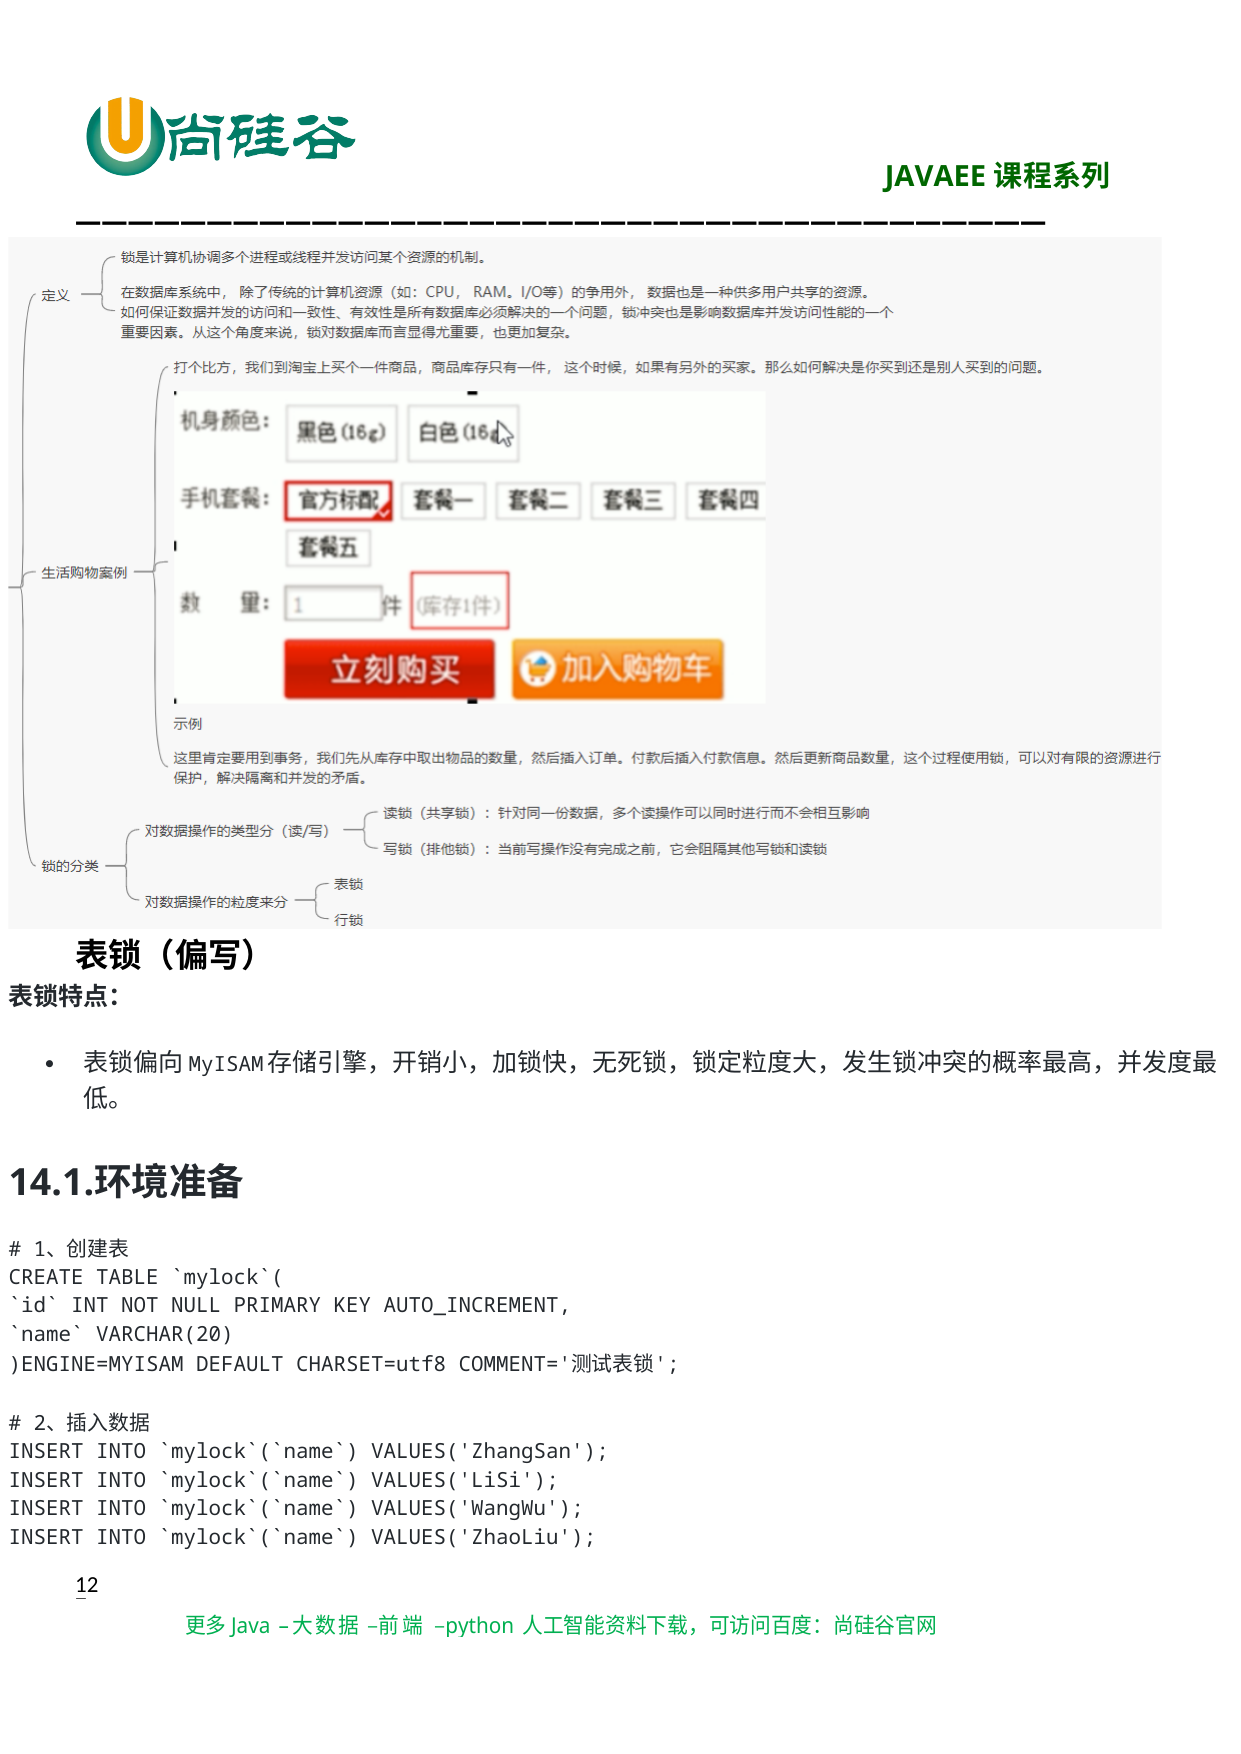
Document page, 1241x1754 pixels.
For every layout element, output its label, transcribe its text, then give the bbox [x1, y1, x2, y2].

text `id` INT NOT NULL PRIMARY KEY AUTO_INCREMENT, [8, 1291, 1240, 1319]
text # 1、创建表 [8, 1232, 1240, 1262]
subtitle 表锁（偏写） [75, 929, 1240, 977]
text 表锁特点： [8, 977, 1240, 1013]
text INSERT INTO `mylock`(`name`) VALUES('LiSi'); [8, 1465, 1240, 1493]
text INSERT INTO `mylock`(`name`) VALUES('ZhaoLiu'); [8, 1522, 1240, 1550]
text INSERT INTO `mylock`(`name`) VALUES('ZhangSan'); [8, 1436, 1240, 1465]
list 表锁偏向MyISAM存储引擎，开销小，加锁快，无死锁，锁定粒度大，发生锁冲突的概率最高，并发度最低。 [46, 1042, 1240, 1115]
picture [86, 97, 356, 176]
text )ENGINE=MYISAM DEFAULT CHARSET=utf8 COMMENT='测试表锁'; [8, 1347, 1240, 1378]
picture [8, 237, 1162, 929]
text 14.1.环境准备 [8, 1152, 1240, 1207]
text `name` VARCHAR(20) [8, 1319, 1240, 1347]
text INSERT INTO `mylock`(`name`) VALUES('WangWu'); [8, 1493, 1240, 1522]
text # 2、插入数据 [8, 1406, 1240, 1436]
text CREATE TABLE `mylock`( [8, 1262, 1240, 1291]
